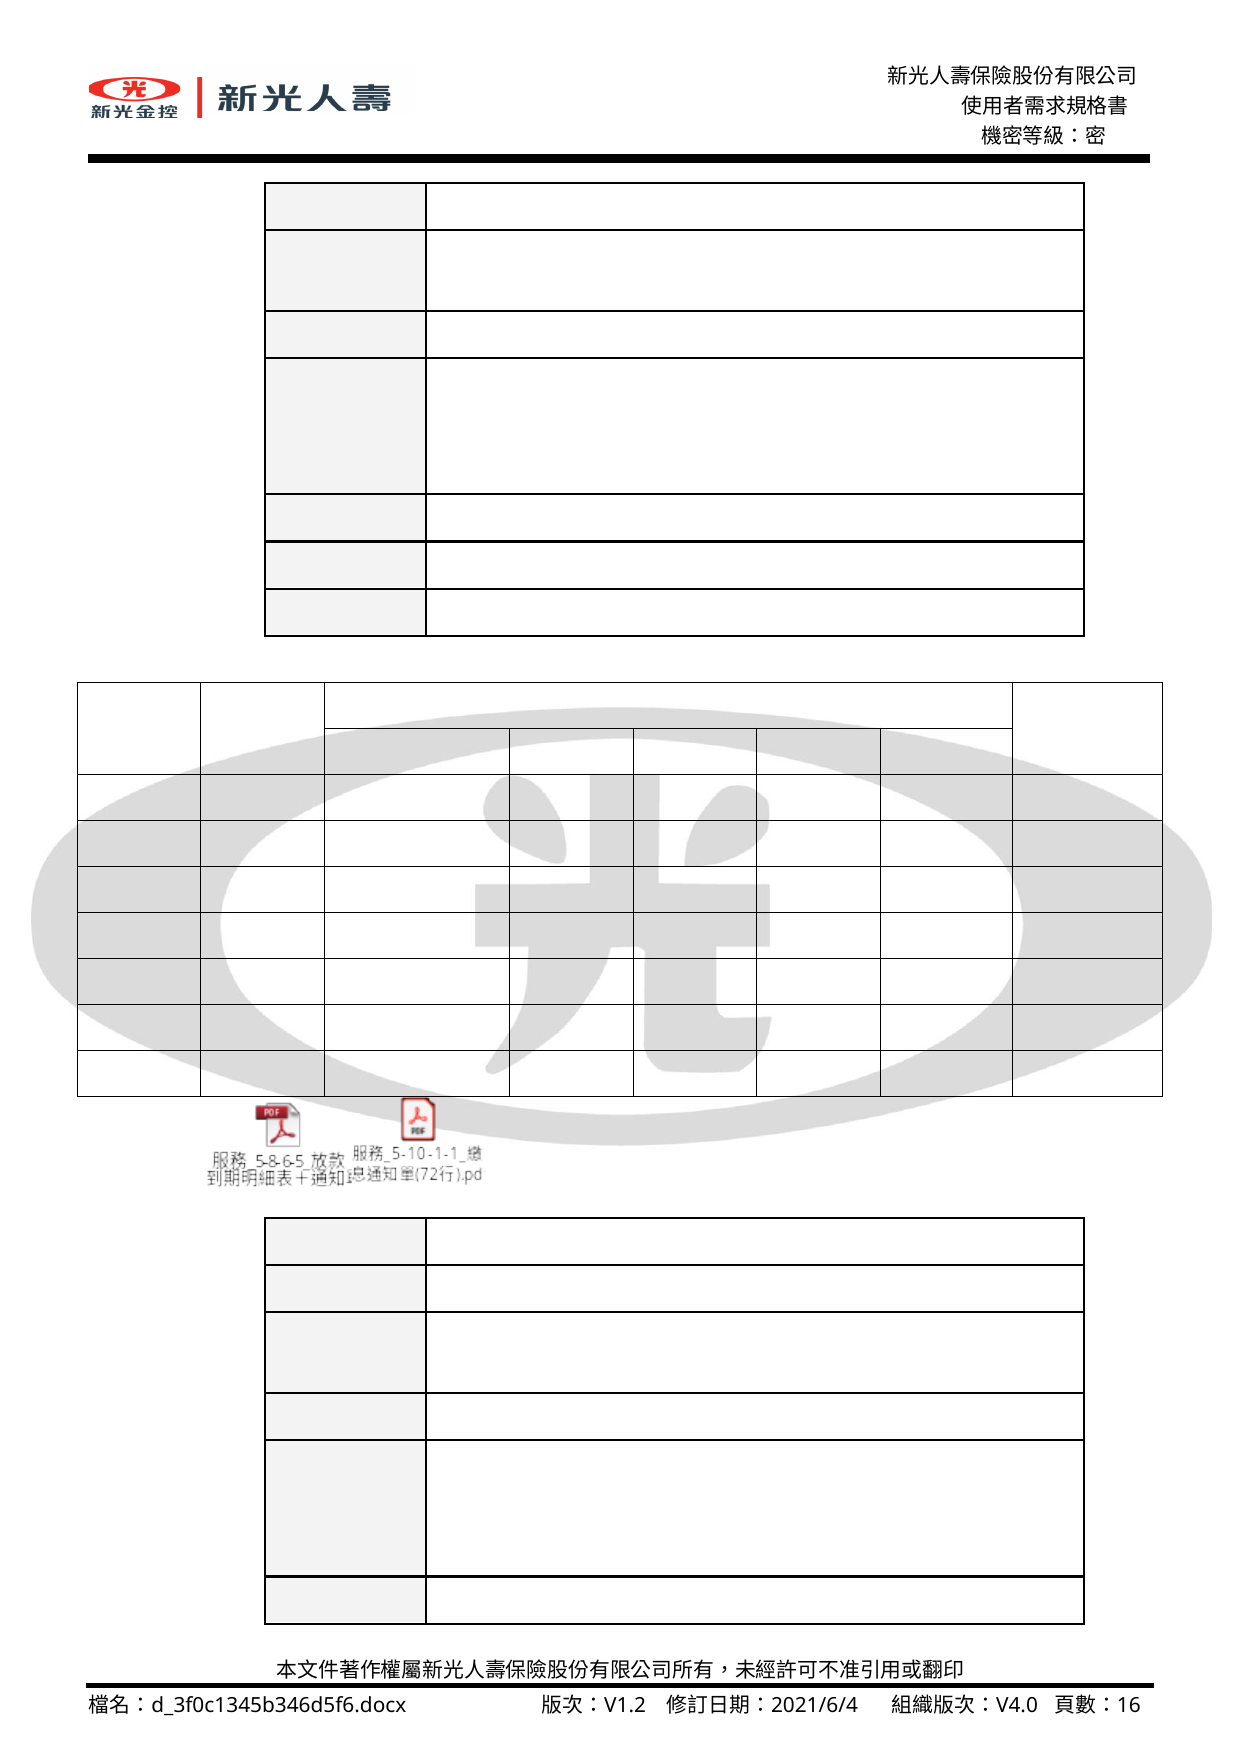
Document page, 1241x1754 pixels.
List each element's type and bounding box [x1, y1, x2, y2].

table_cell [510, 821, 633, 866]
table_header [325, 683, 1012, 728]
table_cell [510, 913, 633, 958]
table_cell [881, 913, 1012, 958]
table_cell [510, 867, 633, 912]
table_cell [325, 959, 509, 1004]
picture [25, 699, 1215, 1152]
table_cell [757, 729, 880, 774]
table_cell [757, 775, 880, 820]
table_cell [634, 1051, 756, 1096]
table_cell [881, 775, 1012, 820]
table_cell [427, 495, 1083, 540]
table_cell [1013, 1051, 1162, 1096]
table_cell [634, 913, 756, 958]
table_header [1013, 683, 1162, 774]
table_cell [1013, 867, 1162, 912]
table_cell [634, 729, 756, 774]
table_cell [510, 1005, 633, 1050]
table_cell [266, 1313, 425, 1392]
table_cell [757, 821, 880, 866]
table_cell [757, 913, 880, 958]
table_cell [325, 729, 509, 774]
table_cell [427, 1266, 1083, 1311]
table_cell [757, 959, 880, 1004]
table_cell [325, 821, 509, 866]
table_cell [881, 821, 1012, 866]
table_cell [325, 1005, 509, 1050]
table_cell [757, 1051, 880, 1096]
table_cell [634, 959, 756, 1004]
table_cell [78, 1005, 200, 1050]
table_cell [634, 821, 756, 866]
table_cell [427, 1578, 1083, 1622]
table_cell [634, 1005, 756, 1050]
table_cell [266, 184, 425, 229]
table_cell [510, 775, 633, 820]
table_cell [266, 1266, 425, 1311]
table_cell [881, 959, 1012, 1004]
table_header [266, 1219, 425, 1264]
table_cell [634, 775, 756, 820]
table_cell [201, 1005, 324, 1050]
table_cell [881, 1051, 1012, 1096]
table_cell [266, 590, 425, 634]
table_cell [266, 312, 425, 357]
table_header [78, 683, 200, 774]
table_cell [266, 543, 425, 587]
table_cell [78, 775, 200, 820]
table_cell [427, 312, 1083, 357]
table_cell [1013, 775, 1162, 820]
table_cell [201, 775, 324, 820]
table_cell [325, 913, 509, 958]
table_cell [325, 775, 509, 820]
table_header [427, 1219, 1083, 1264]
table_cell [427, 359, 1083, 493]
table_cell [201, 821, 324, 866]
table_cell [266, 495, 425, 540]
table_cell [78, 867, 200, 912]
table_cell [510, 1051, 633, 1096]
table_cell [427, 543, 1083, 587]
table_cell [1013, 959, 1162, 1004]
table_cell [266, 1578, 425, 1622]
table_cell [1013, 821, 1162, 866]
table_cell [757, 1005, 880, 1050]
table_cell [881, 1005, 1012, 1050]
table_cell [78, 1051, 200, 1096]
table_cell [266, 359, 425, 493]
table_header [201, 683, 324, 774]
table_cell [78, 913, 200, 958]
table_cell [510, 729, 633, 774]
table_cell [201, 867, 324, 912]
table_cell [427, 1313, 1083, 1392]
table_cell [427, 231, 1083, 310]
table_cell [427, 1441, 1083, 1575]
table_cell [427, 184, 1083, 229]
picture [88, 61, 414, 118]
table_cell [757, 867, 880, 912]
table_cell [266, 1394, 425, 1439]
table_cell [201, 913, 324, 958]
table_cell [427, 1394, 1083, 1439]
table_cell [266, 231, 425, 310]
table_cell [427, 590, 1083, 634]
table_cell [510, 959, 633, 1004]
table_cell [201, 959, 324, 1004]
table_cell [78, 959, 200, 1004]
table_cell [325, 1051, 509, 1096]
table_cell [881, 867, 1012, 912]
table_cell [266, 1441, 425, 1575]
table_cell [1013, 1005, 1162, 1050]
table_cell [78, 821, 200, 866]
table_cell [881, 729, 1012, 774]
table_cell [201, 1051, 324, 1096]
table_cell [325, 867, 509, 912]
table_cell [634, 867, 756, 912]
table_cell [1013, 913, 1162, 958]
